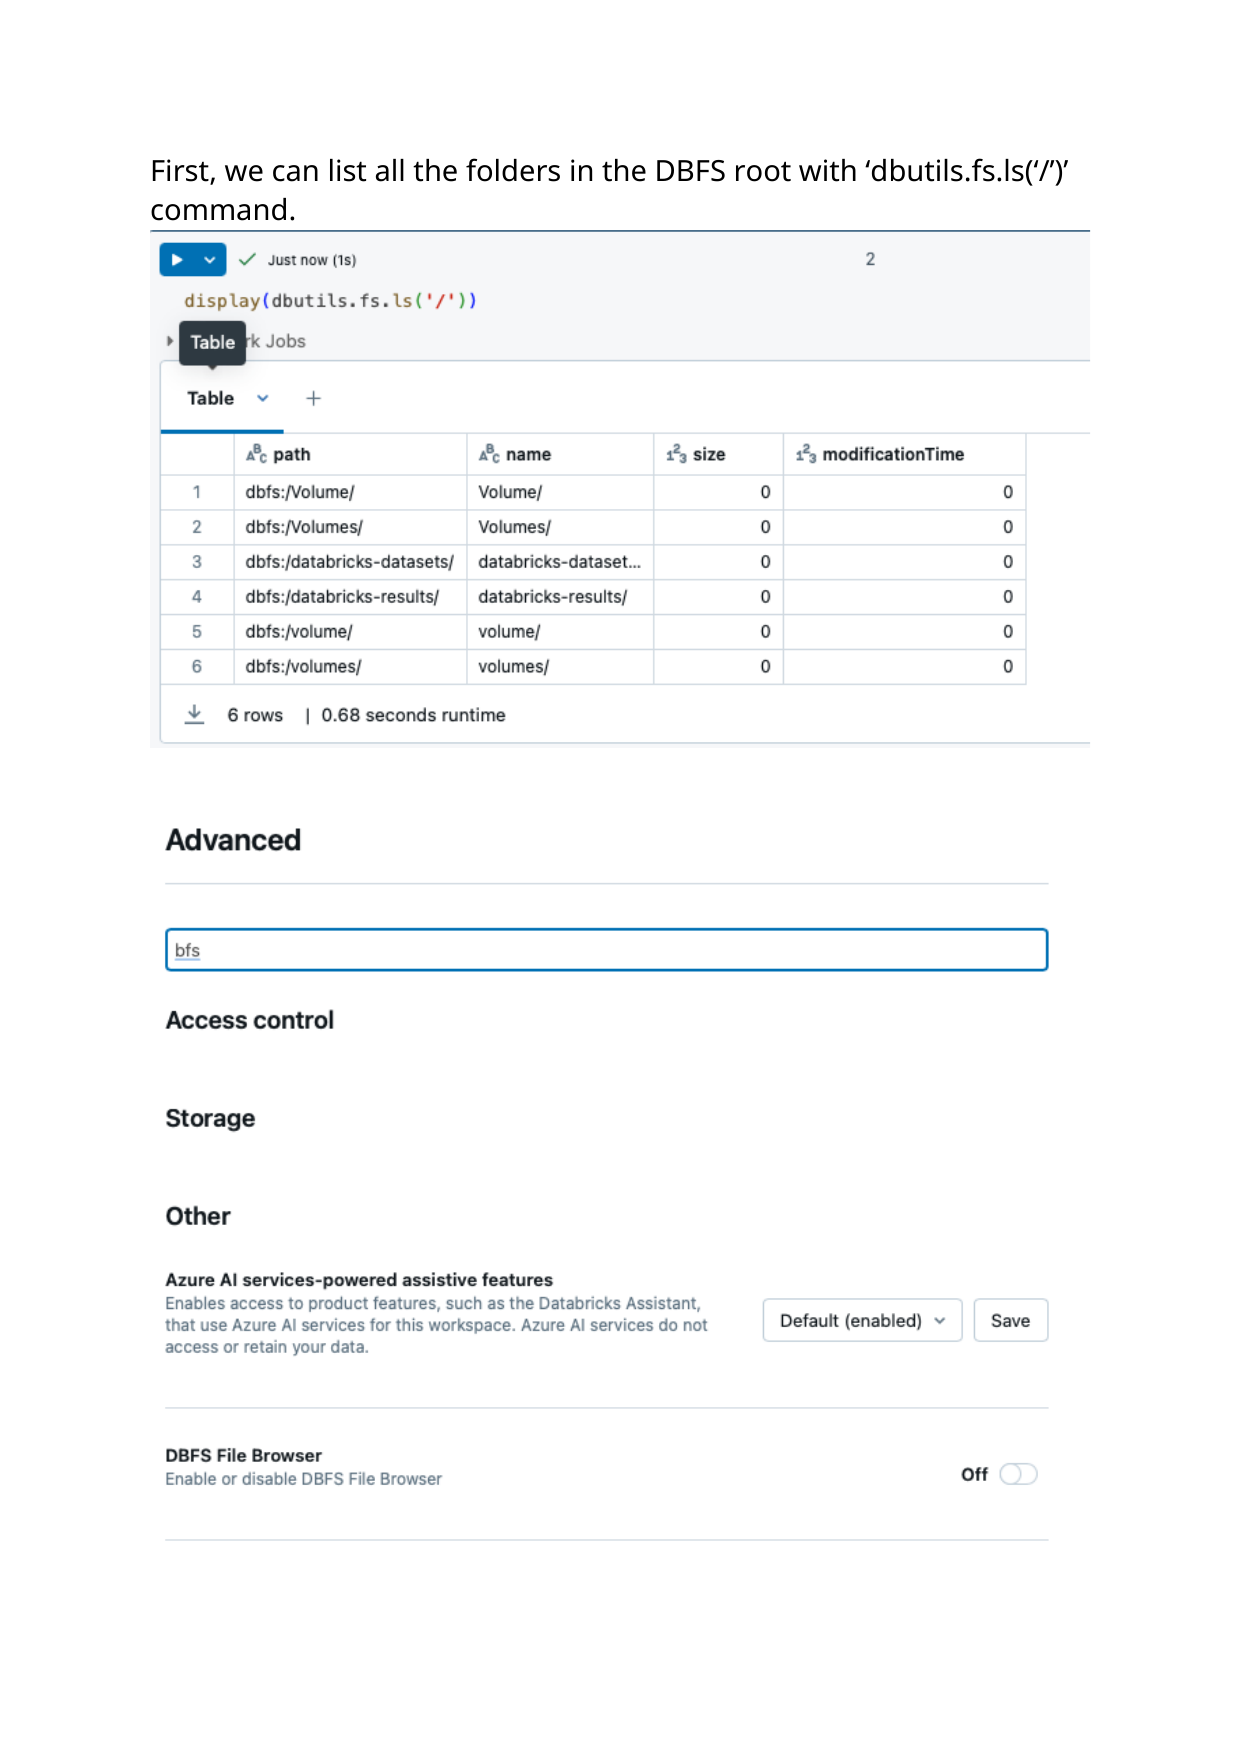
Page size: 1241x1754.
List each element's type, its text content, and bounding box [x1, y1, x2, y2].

picture [150, 229, 1091, 748]
text First, we can list all the folders in the DBFS root with ‘dbutils.fs.ls(‘/’)’ command. [150, 150, 1090, 229]
picture [150, 811, 1087, 1562]
